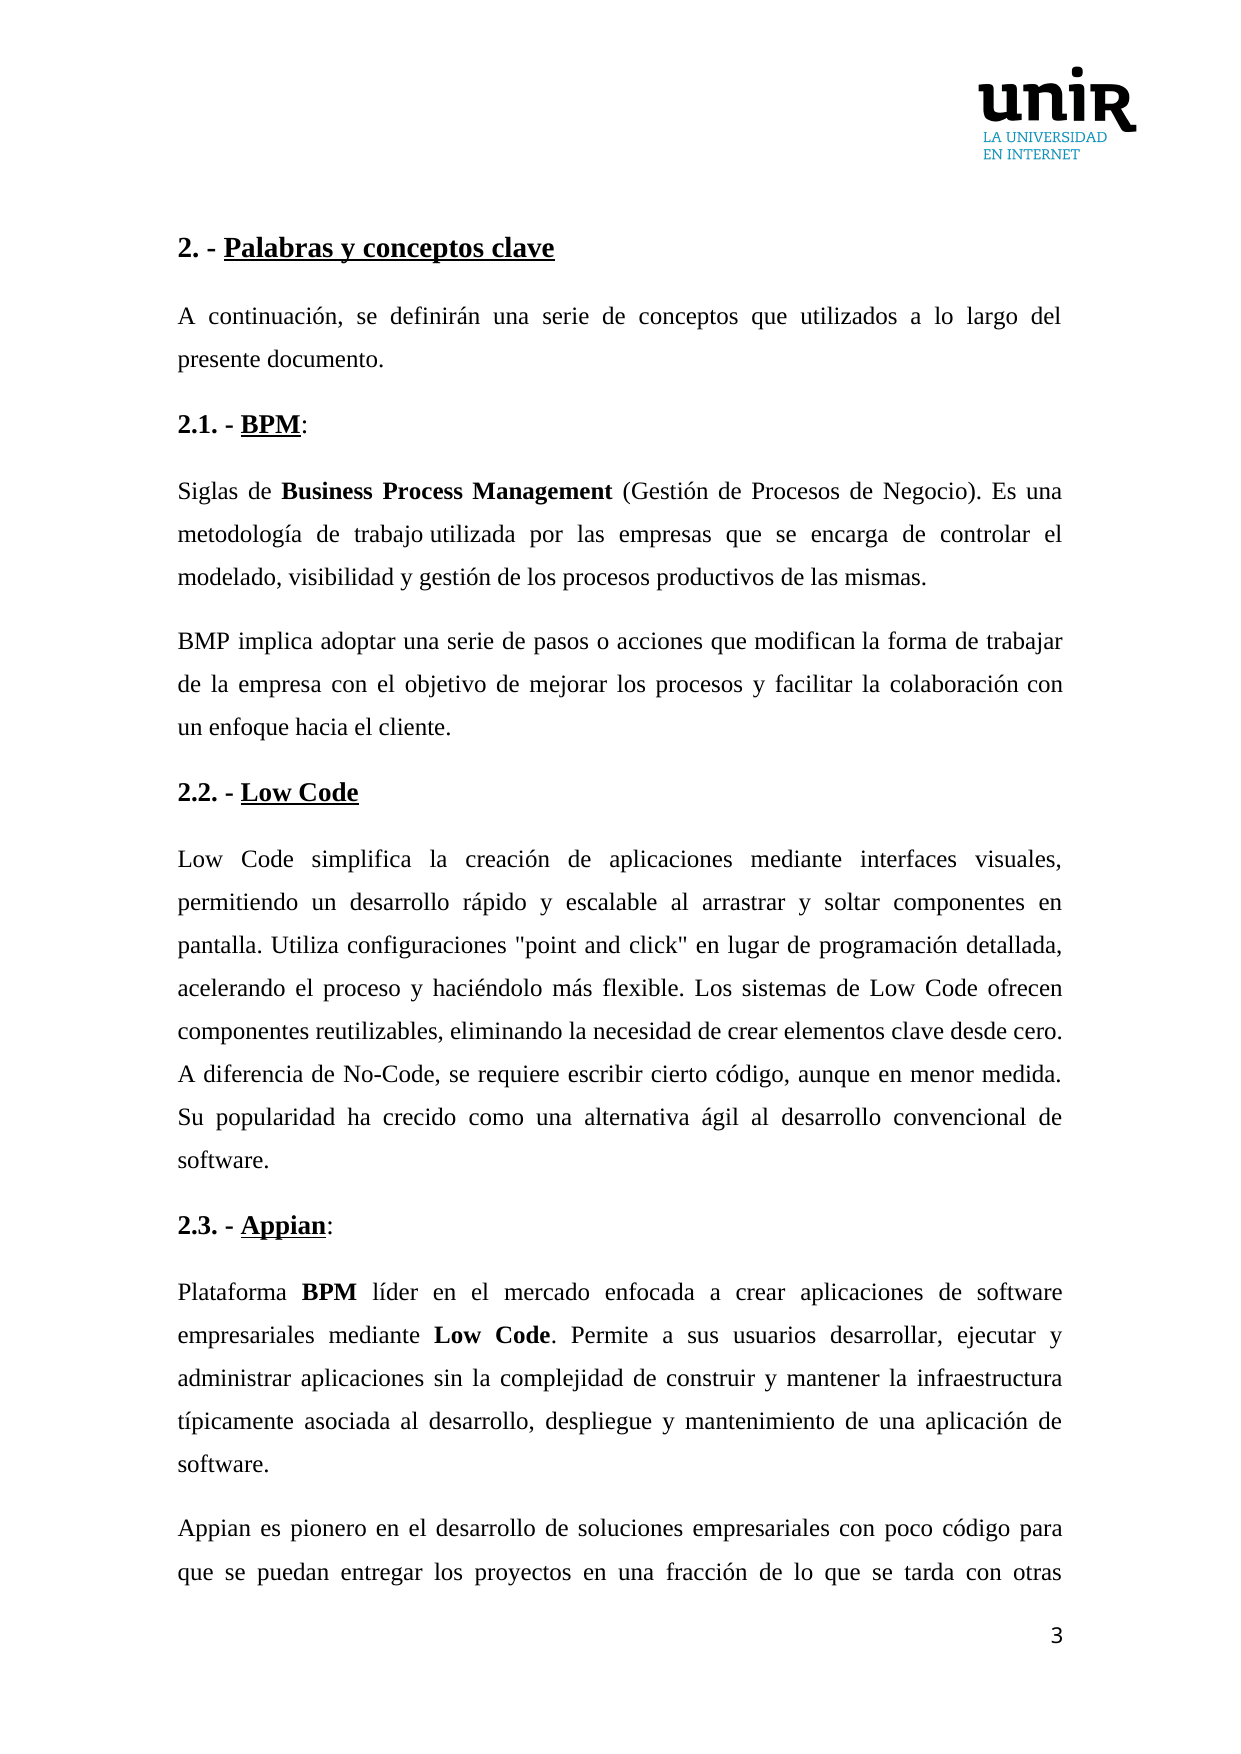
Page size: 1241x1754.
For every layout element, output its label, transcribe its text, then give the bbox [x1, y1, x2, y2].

text Siglas de Business Process Management (Gestión de Procesos de Negocio). Es una metodología de trabajo utilizada por las empresas que se encarga de controlar el modelado, visibilidad y gestión de los procesos productivos de las mismas. [177, 476, 1063, 591]
text BMP implica adoptar una serie de pasos o acciones que modifican la forma de trabajar de la empresa con el objetivo de mejorar los procesos y facilitar la colaboración con un enfoque hacia el cliente. [177, 626, 1063, 741]
text Low Code simplifica la creación de aplicaciones mediante interfaces visuales, permitiendo un desarrollo rápido y escalable al arrastrar y soltar componentes en pantalla. Utiliza configuraciones "point and click" en lugar de programación detallada, acelerando el proceso y haciéndolo más flexible. Los sistemas de Low Code ofrecen componentes reutilizables, eliminando la necesidad de crear elementos clave desde cero. A diferencia de No-Code, se requiere escribir cierto código, aunque en menor medida. Su popularidad ha crecido como una alternativa ágil al desarrollo convencional de software. [177, 844, 1063, 1174]
text A continuación, se definirán una serie de conceptos que utilizados a lo largo del presente documento. [177, 301, 1063, 373]
text Plataforma BPM líder en el mercado enfocada a crear aplicaciones de software empresariales mediante Low Code. Permite a sus usuarios desarrollar, ejecutar y administrar aplicaciones sin la complejidad de construir y mantener la infraestructura típicamente asociada al desarrollo, despliegue y mantenimiento de una aplicación de software. [177, 1277, 1063, 1478]
subtitle 2.3. - Appian: [177, 1209, 1063, 1241]
subtitle 2.1. - BPM: [177, 408, 1063, 439]
subtitle 2. - Palabras y conceptos clave [177, 230, 1063, 263]
subtitle 2.2. - Low Code [177, 776, 1063, 807]
picture [941, 43, 1174, 183]
